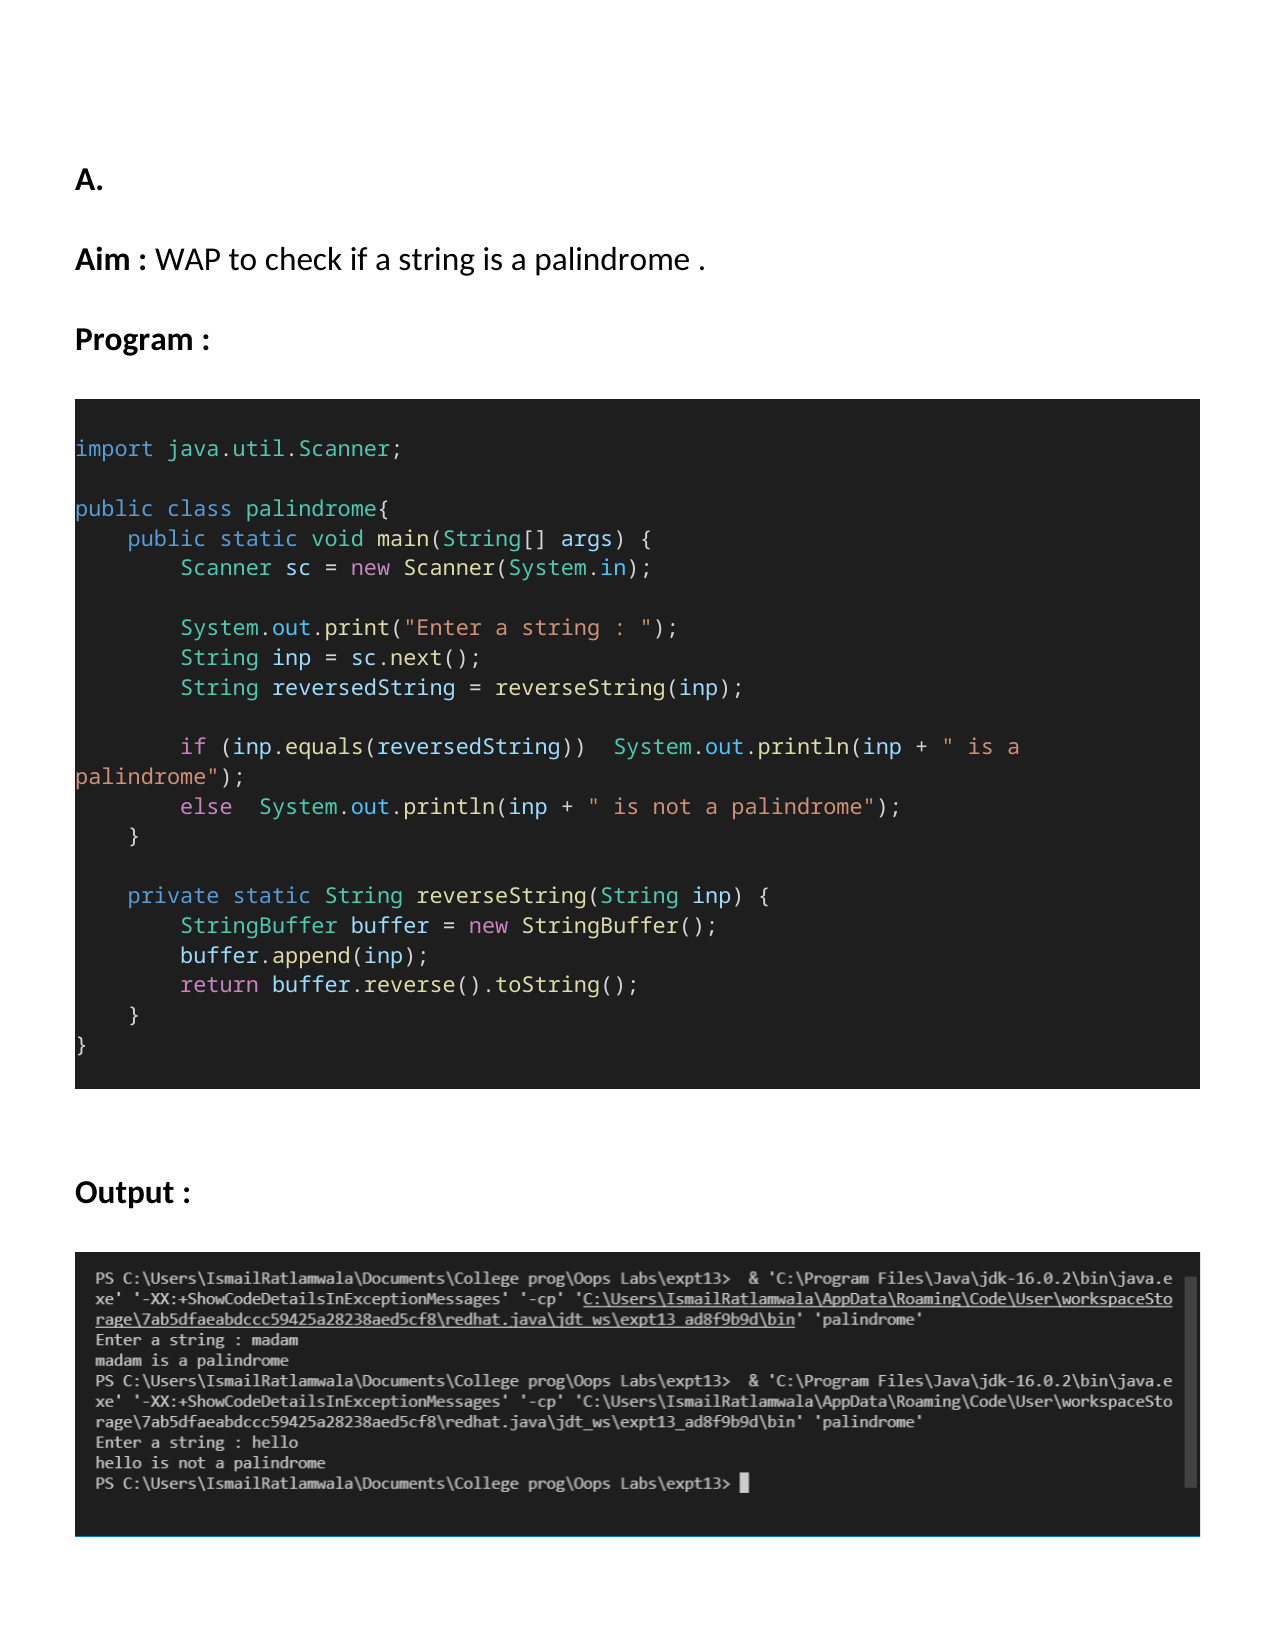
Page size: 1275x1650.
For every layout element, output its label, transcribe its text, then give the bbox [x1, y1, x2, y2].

text } [75, 999, 1200, 1029]
text private static String reverseString(String inp) { [75, 880, 1200, 910]
text } [75, 1029, 1200, 1059]
text Program : [75, 319, 1200, 358]
text if (inp.equals(reversedString)) System.out.println(inp + " is a palindrome"); [75, 731, 1200, 791]
text public static void main(String[] args) { [75, 522, 1200, 552]
text } [75, 820, 1200, 850]
text else System.out.println(inp + " is not a palindrome"); [75, 791, 1200, 820]
text String reversedString = reverseString(inp); [75, 671, 1200, 701]
text String inp = sc.next(); [75, 642, 1200, 671]
text Aim : WAP to check if a string is a palindrome . [75, 239, 1200, 278]
text A. [75, 158, 1200, 198]
text import java.util.Scanner; [75, 433, 1200, 463]
text Scanner sc = new Scanner(System.in); [75, 552, 1200, 582]
text return buffer.reverse().toString(); [75, 969, 1200, 999]
text public class palindrome{ [75, 493, 1200, 522]
text System.out.print("Enter a string : "); [75, 612, 1200, 642]
picture [75, 1252, 1200, 1537]
text Output : [75, 1171, 1200, 1211]
text buffer.append(inp); [75, 939, 1200, 969]
text StringBuffer buffer = new StringBuffer(); [75, 910, 1200, 939]
